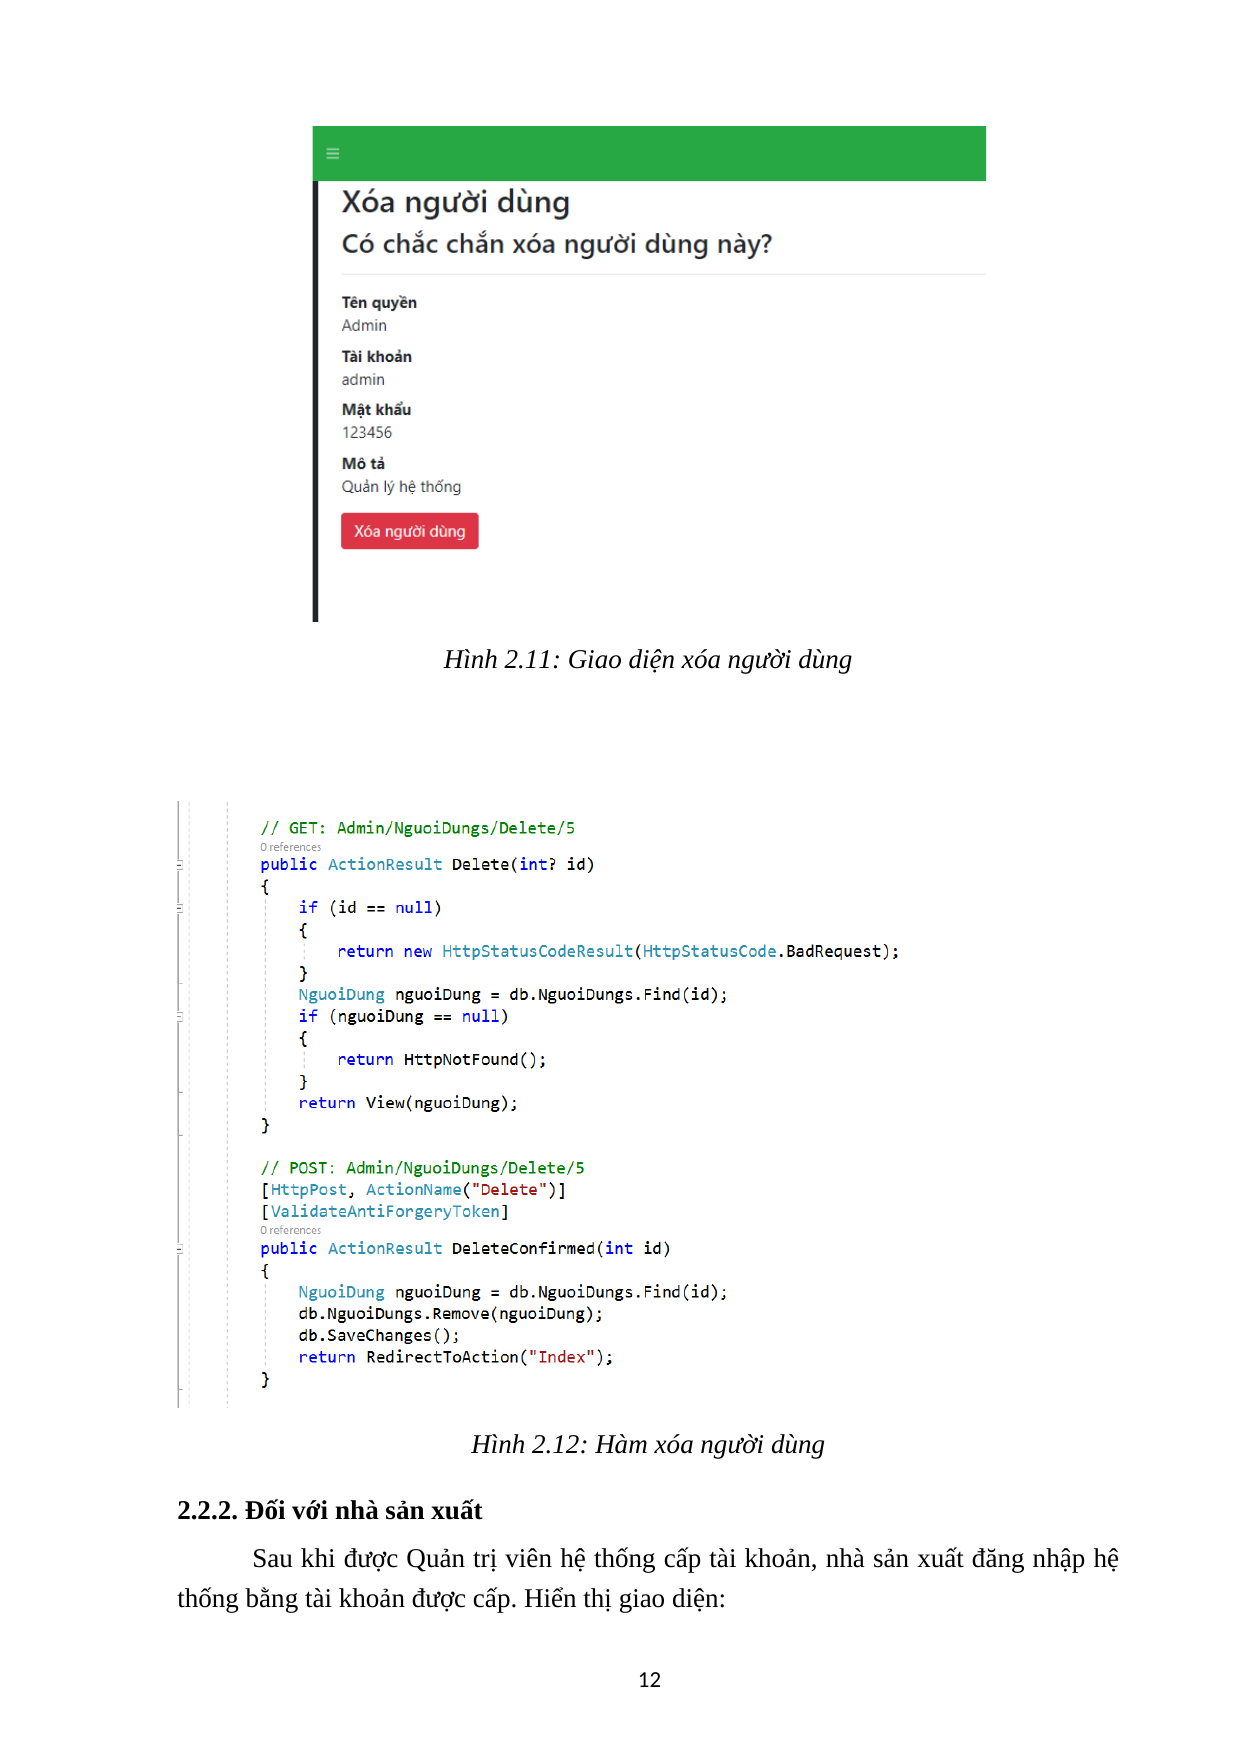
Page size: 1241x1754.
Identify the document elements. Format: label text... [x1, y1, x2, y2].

text Hình 2.12: Hàm xóa người dùng [177, 1428, 1122, 1460]
subtitle 2.2.2. Đối với nhà sản xuất [177, 1494, 1122, 1525]
picture [177, 801, 1122, 1408]
picture [312, 126, 987, 622]
text Sau khi được Quản trị viên hệ thống cấp tài khoản, nhà sản xuất đăng nhập hệ thống bằng tài khoản được cấp. Hiển thị giao diện: [177, 1542, 1122, 1614]
text Hình 2.11: Giao diện xóa người dùng [177, 643, 1122, 674]
